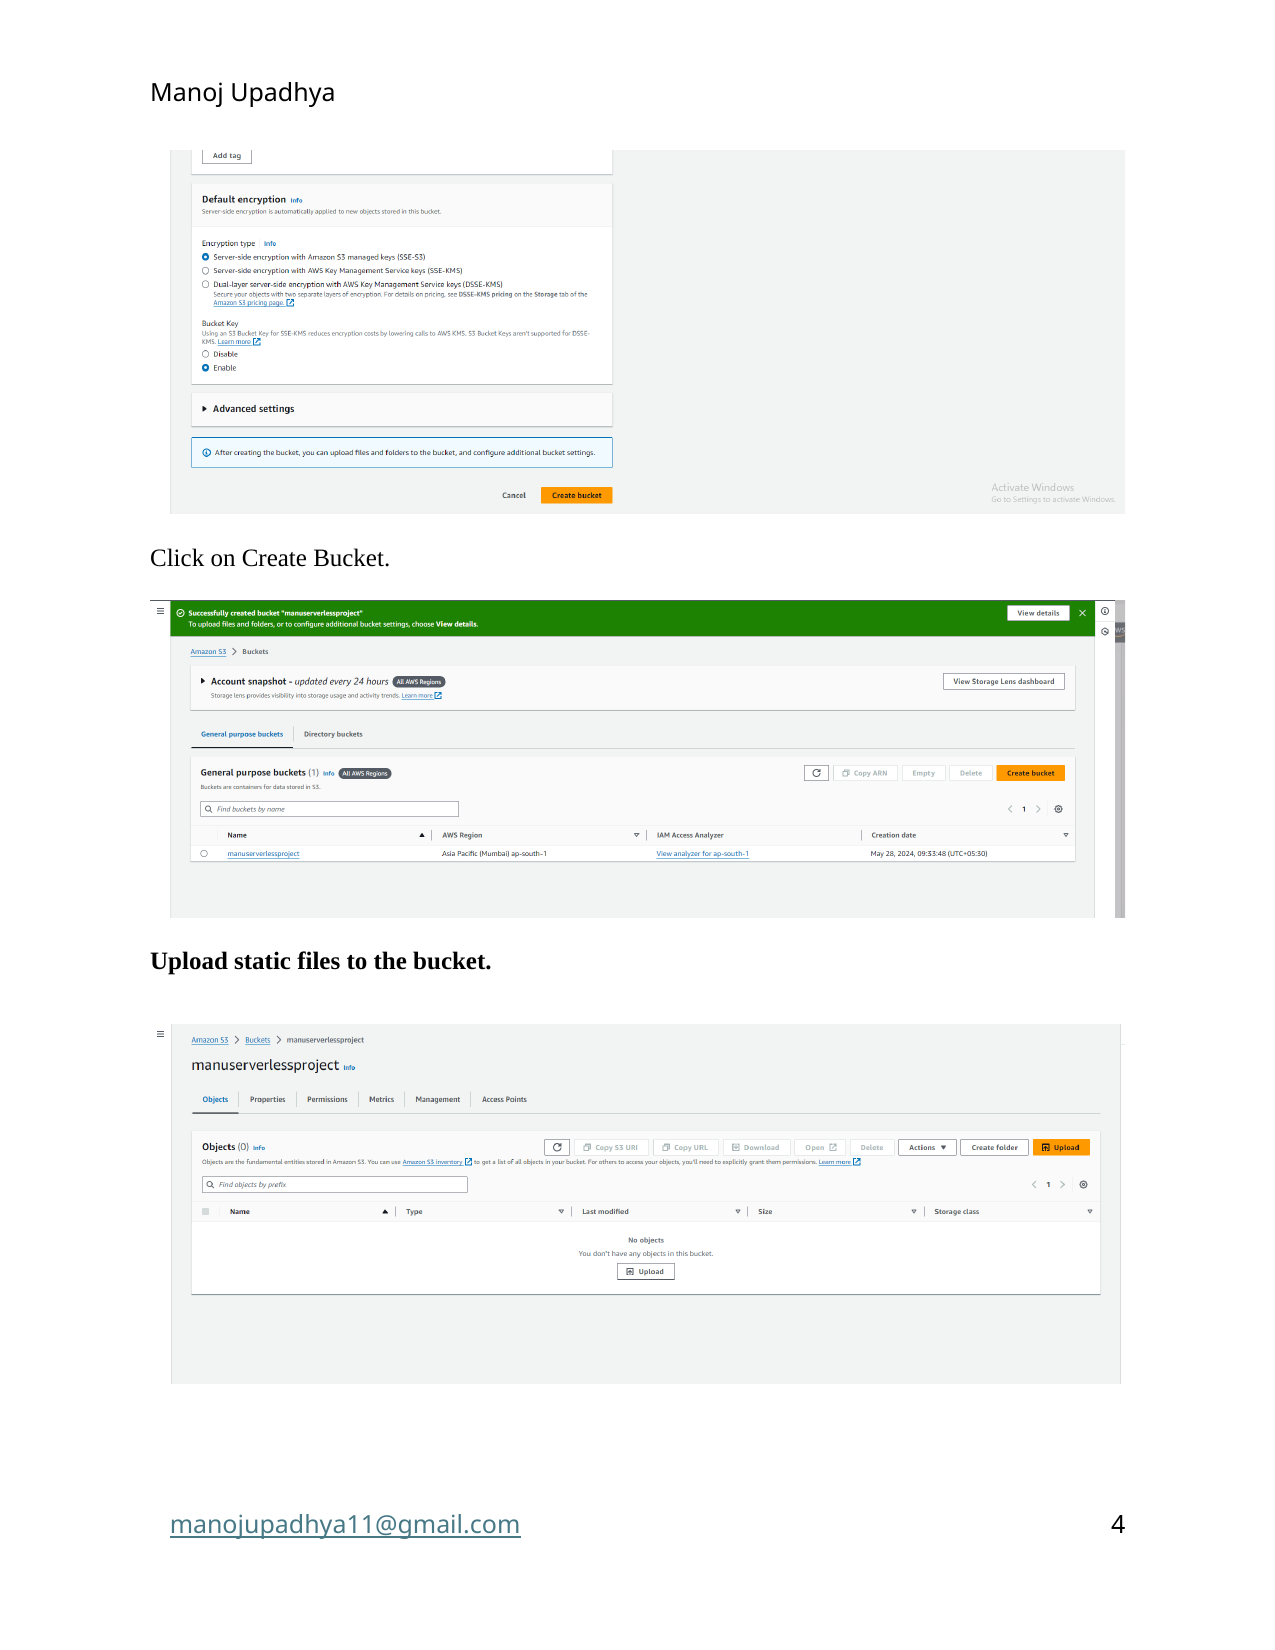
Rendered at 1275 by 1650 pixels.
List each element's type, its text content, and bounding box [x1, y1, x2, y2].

picture [150, 600, 1125, 918]
picture [150, 150, 1125, 514]
picture [150, 1024, 1125, 1384]
text Upload static files to the bucket. [150, 946, 1125, 975]
text Click on Create Bucket. [150, 543, 1125, 572]
